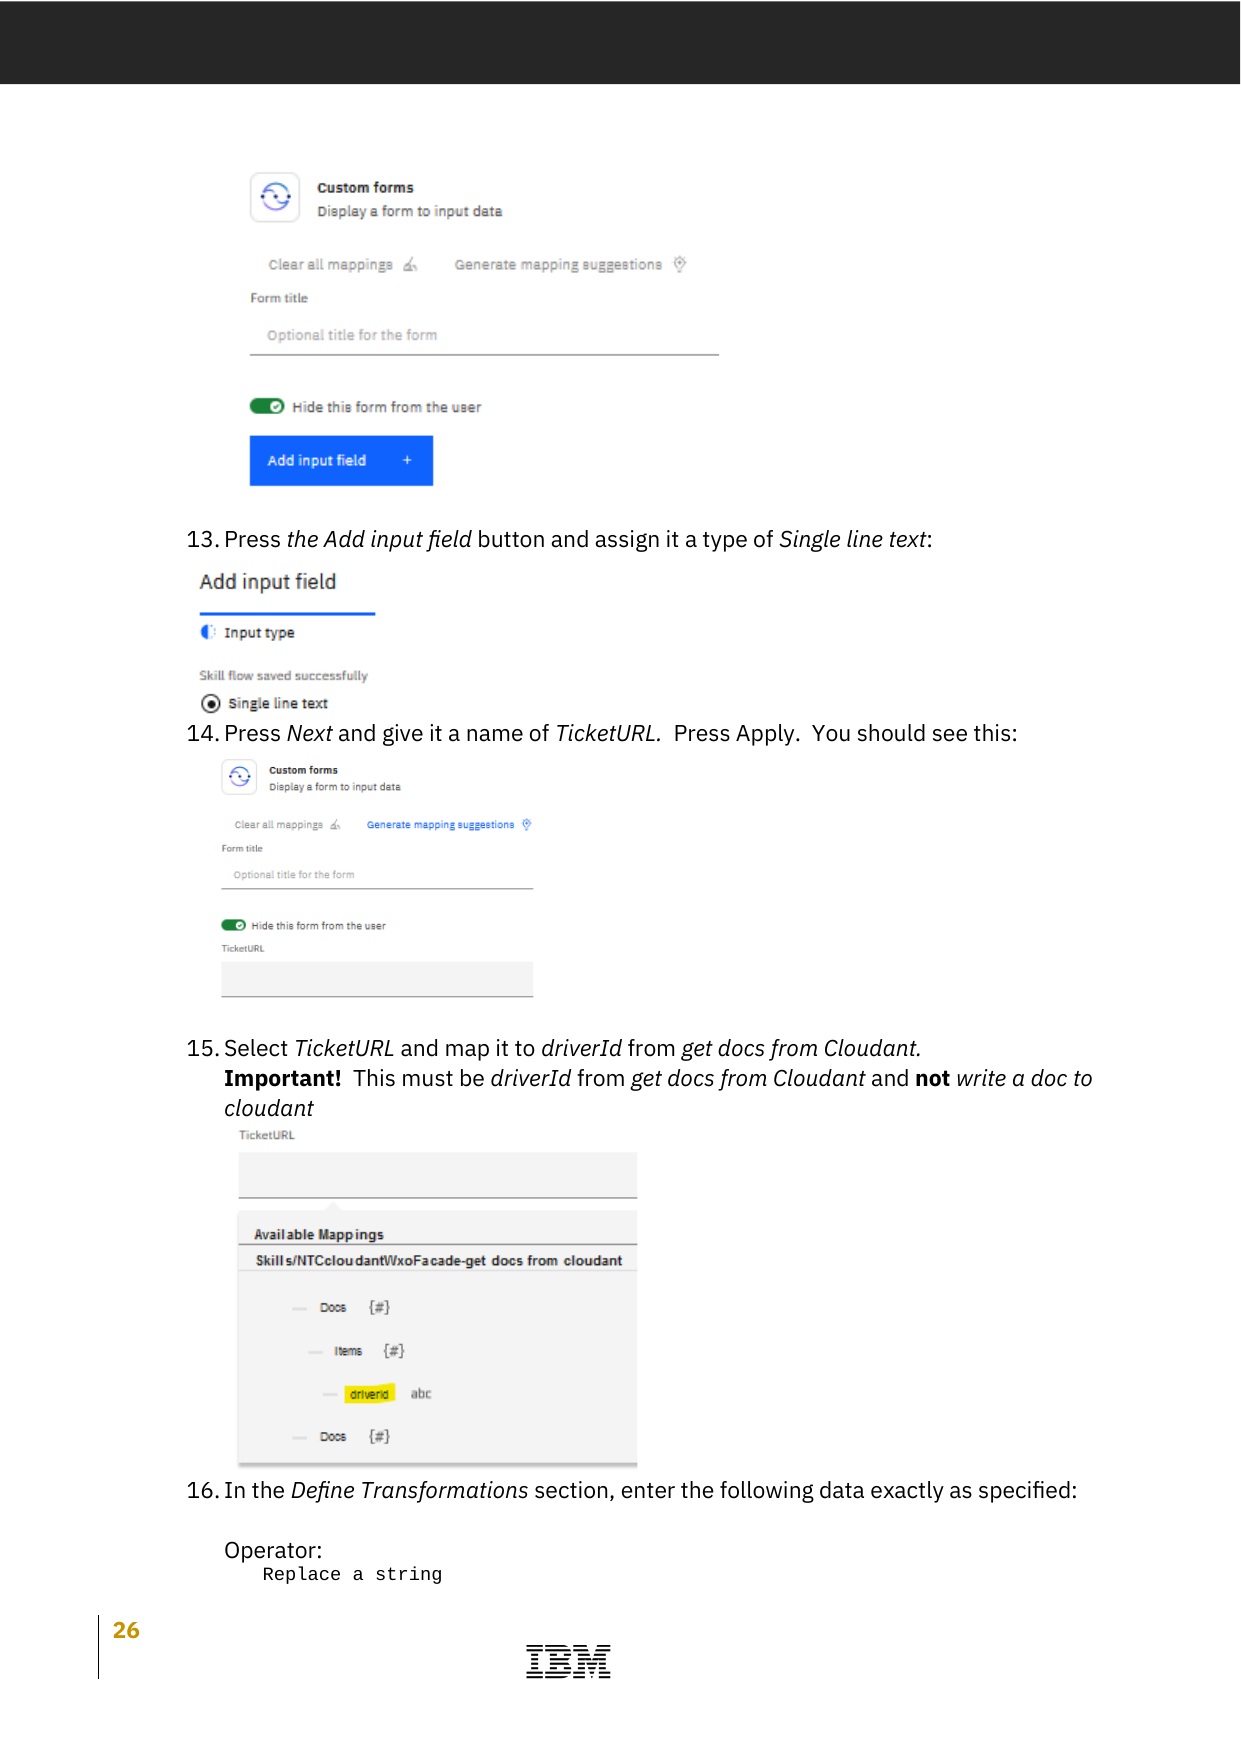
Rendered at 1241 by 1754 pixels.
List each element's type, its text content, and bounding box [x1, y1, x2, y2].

list Replace a string [262, 1565, 1128, 1586]
picture [187, 747, 534, 1004]
list Operator: [224, 1535, 1128, 1565]
list Press the Add input field button and assign it a type of Single line text: [186, 524, 1128, 553]
list Press Next and give it a name of TicketURL. Press Apply. You should see this: [186, 717, 1128, 747]
list In the Define Transformations section, enter the following data exactly as specified: [186, 1475, 1128, 1505]
picture [223, 1122, 638, 1476]
list Important! This must be driverId from get docs from Cloudant and not write a doc to cloudant [224, 1063, 1128, 1122]
picture [186, 150, 720, 494]
list Select TicketURL and map it to driverId from get docs from Cloudant. [186, 1033, 1128, 1063]
picture [526, 1645, 611, 1679]
picture [186, 553, 376, 718]
